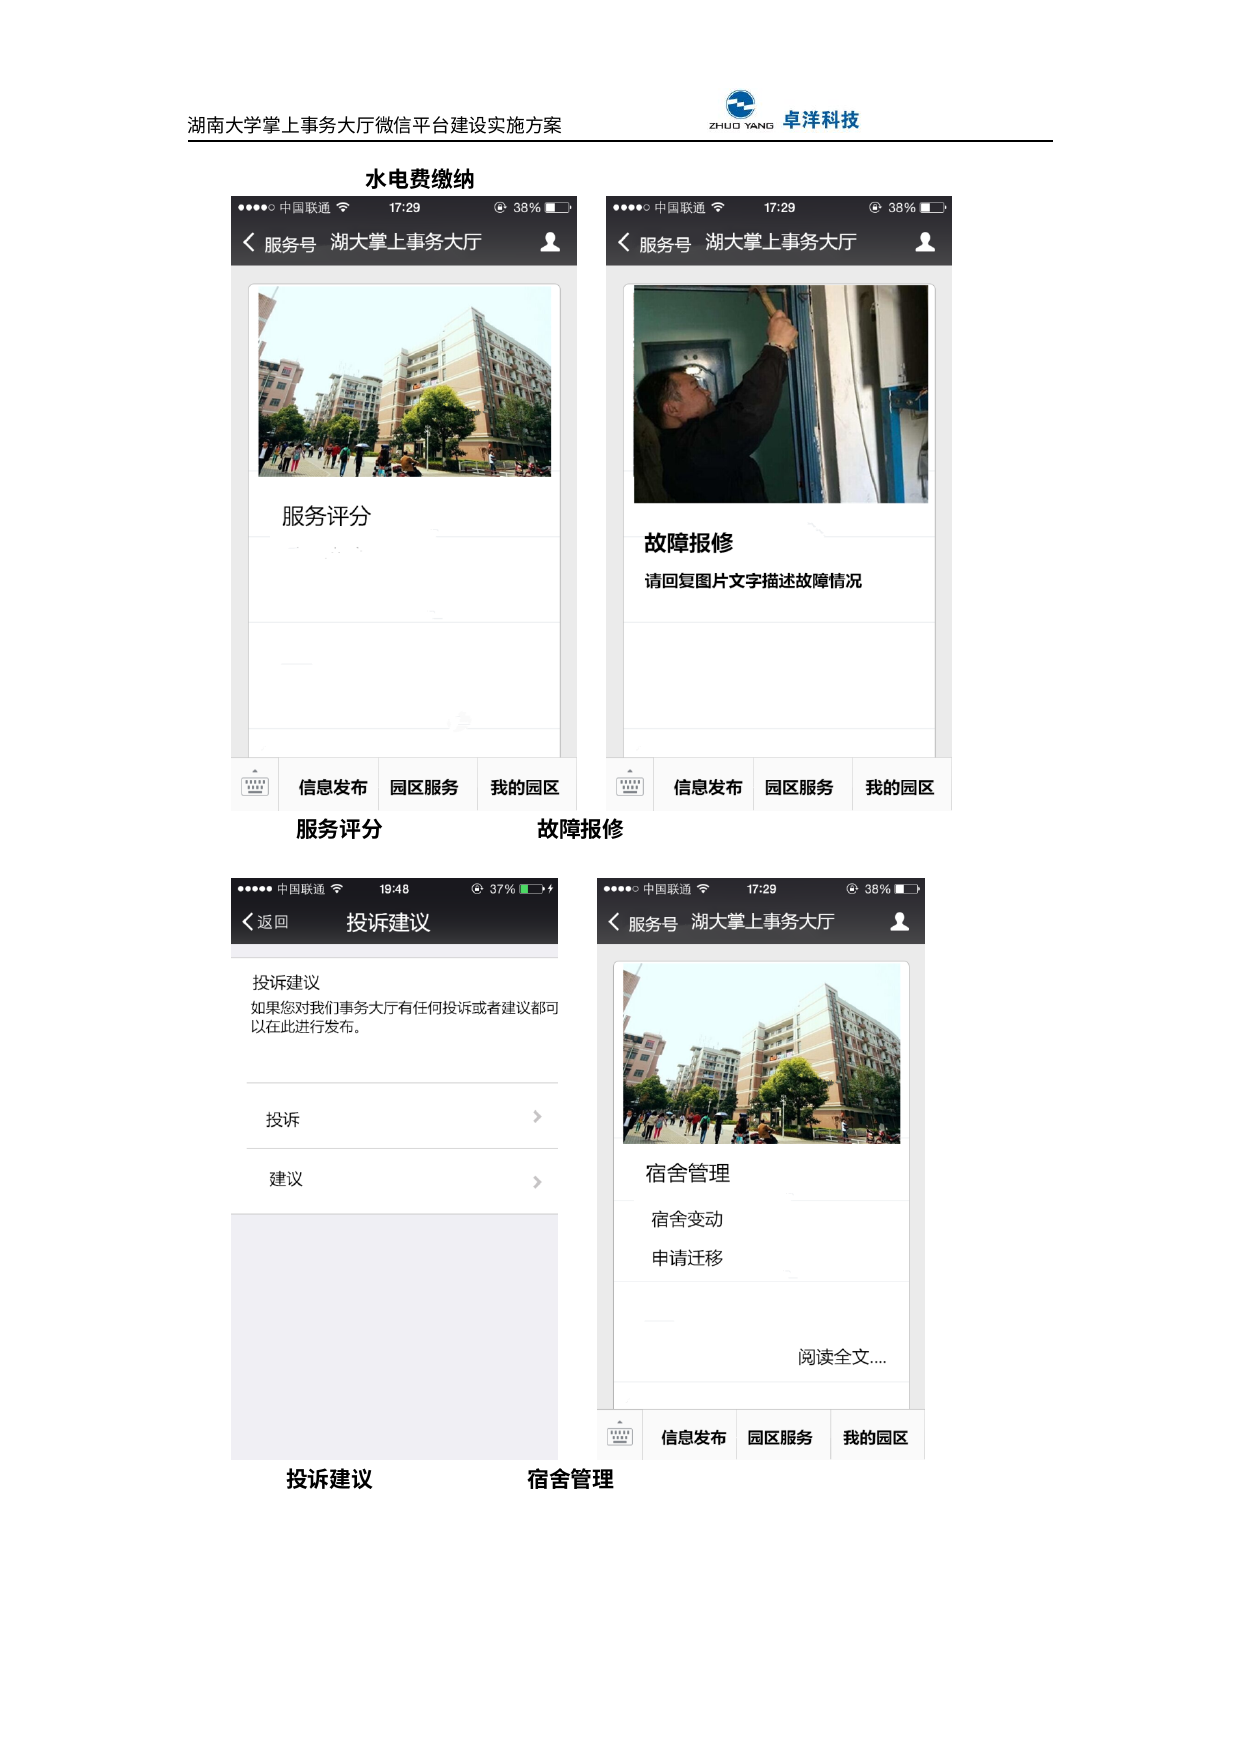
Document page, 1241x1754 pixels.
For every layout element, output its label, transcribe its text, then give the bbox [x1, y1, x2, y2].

picture [696, 88, 866, 133]
picture [606, 196, 952, 811]
text 投诉建议 宿舍管理 [231, 1462, 1053, 1494]
picture [231, 196, 577, 811]
picture [231, 878, 558, 1460]
text 水电费缴纳 [231, 162, 1053, 194]
text 服务评分 故障报修 [231, 812, 1053, 844]
picture [597, 878, 925, 1460]
